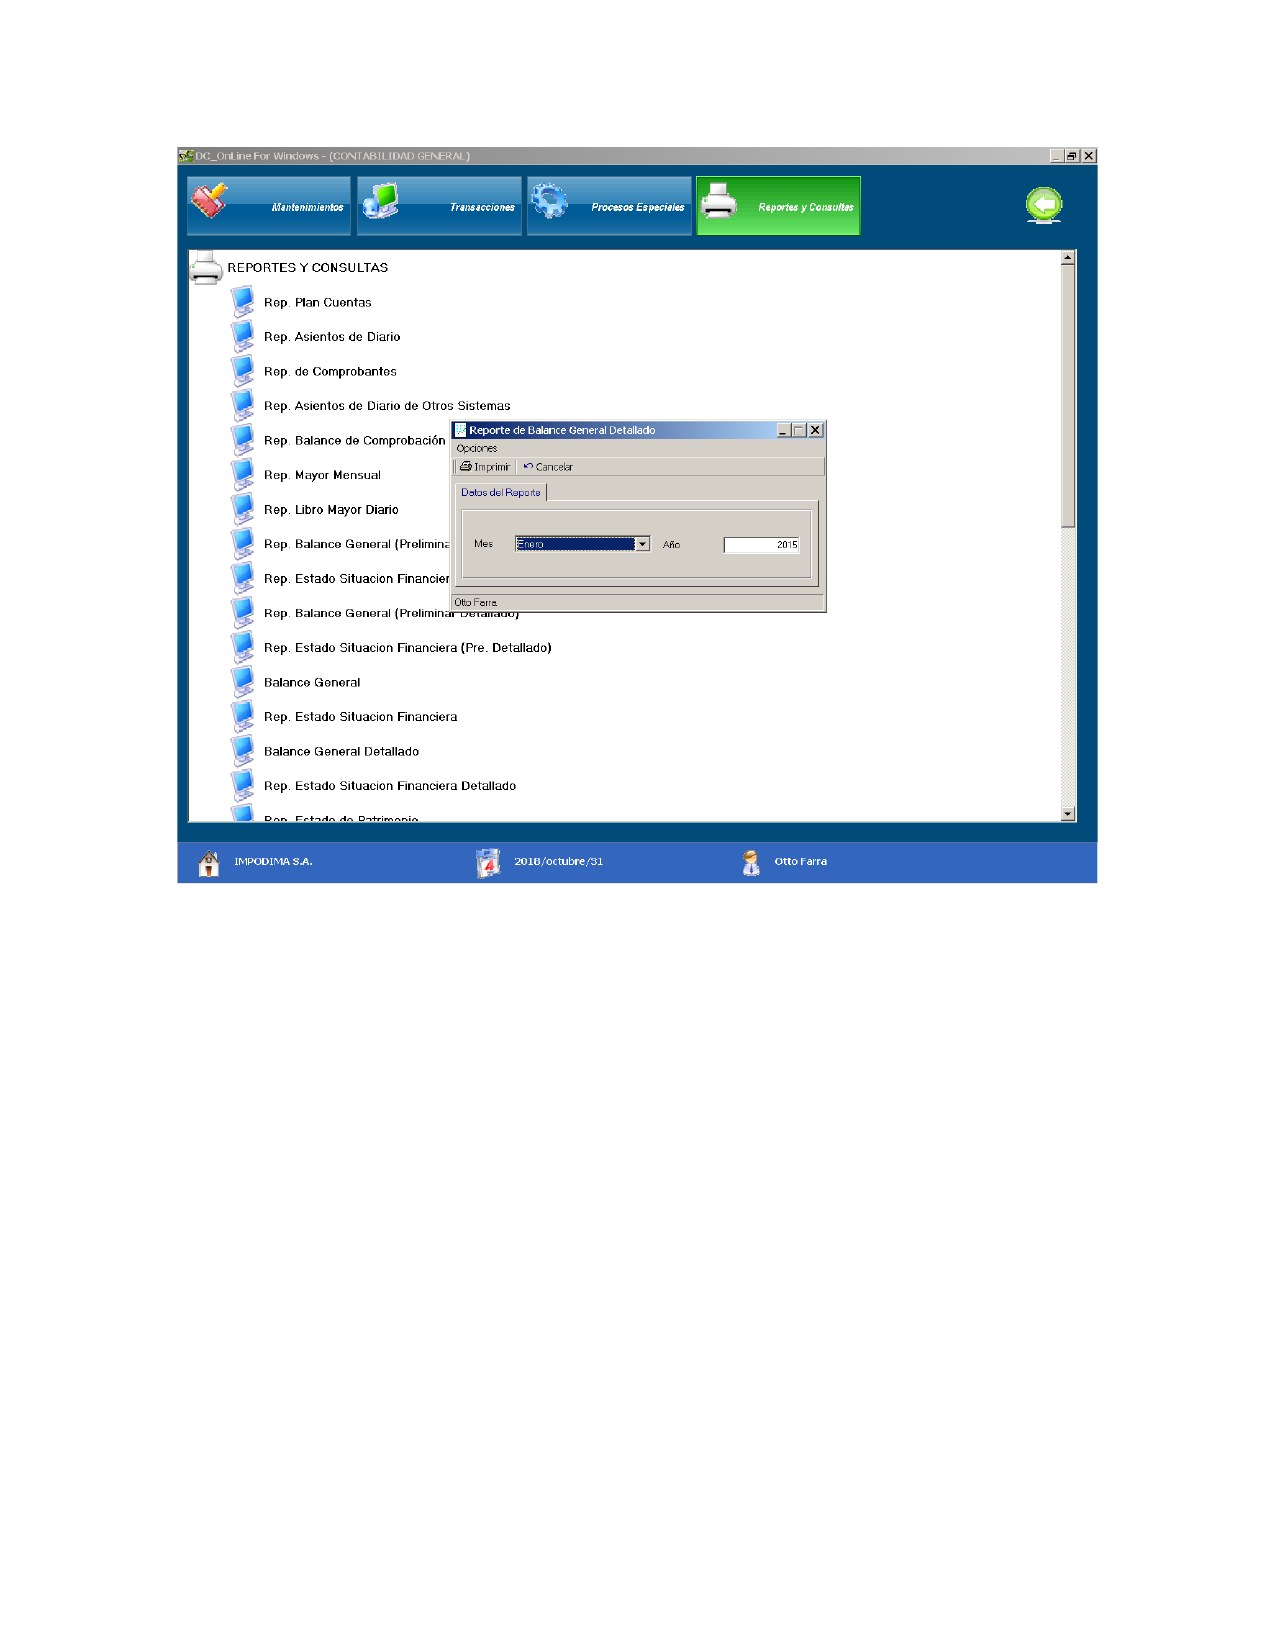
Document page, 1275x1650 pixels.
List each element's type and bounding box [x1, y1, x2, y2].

picture [177, 147, 1098, 884]
